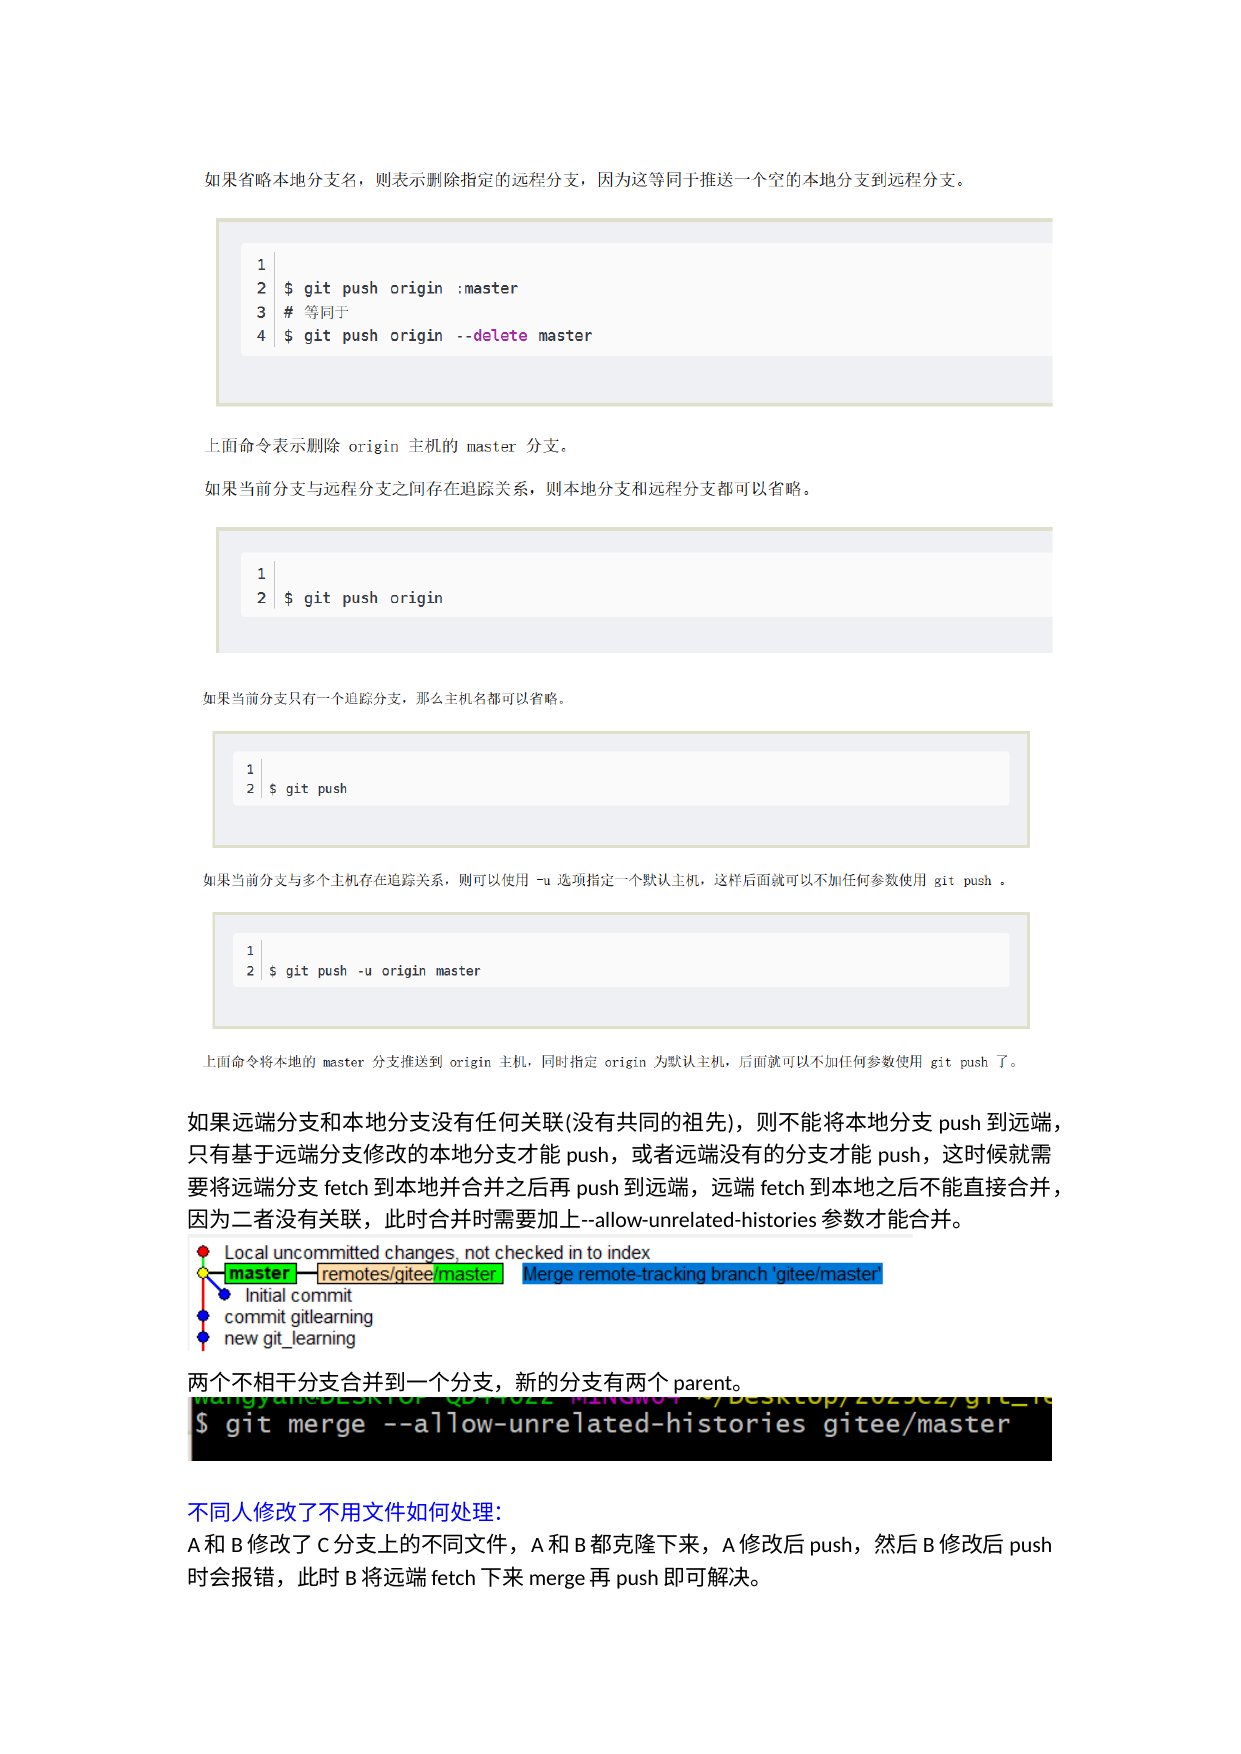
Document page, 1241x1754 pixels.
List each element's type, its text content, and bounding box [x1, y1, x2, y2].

picture [187, 1397, 1052, 1461]
picture [187, 682, 1052, 1079]
text 不同人修改了不用文件如何处理： [187, 1494, 1053, 1527]
text 如果远端分支和本地分支没有任何关联(没有共同的祖先)，则不能将本地分支push到远端，只有基于远端分支修改的本地分支才能push，或者远端没有的分支才能push，这时候就需要将远端分支fetch到本地并合并之后再push到远端，远端fetch到本地之后不能直接合并，因为二者没有关联，此时合并时需要加上--allow-unrelated-histories参数才能合并。 [187, 1104, 1053, 1234]
picture [187, 162, 1053, 653]
text A和B修改了C分支上的不同文件，A和B都克隆下来，A修改后push，然后B修改后push时会报错，此时B将远端fetch下来merge再push即可解决。 [187, 1527, 1053, 1592]
picture [187, 1234, 913, 1351]
text 两个不相干分支合并到一个分支，新的分支有两个parent。 [187, 1364, 1053, 1397]
